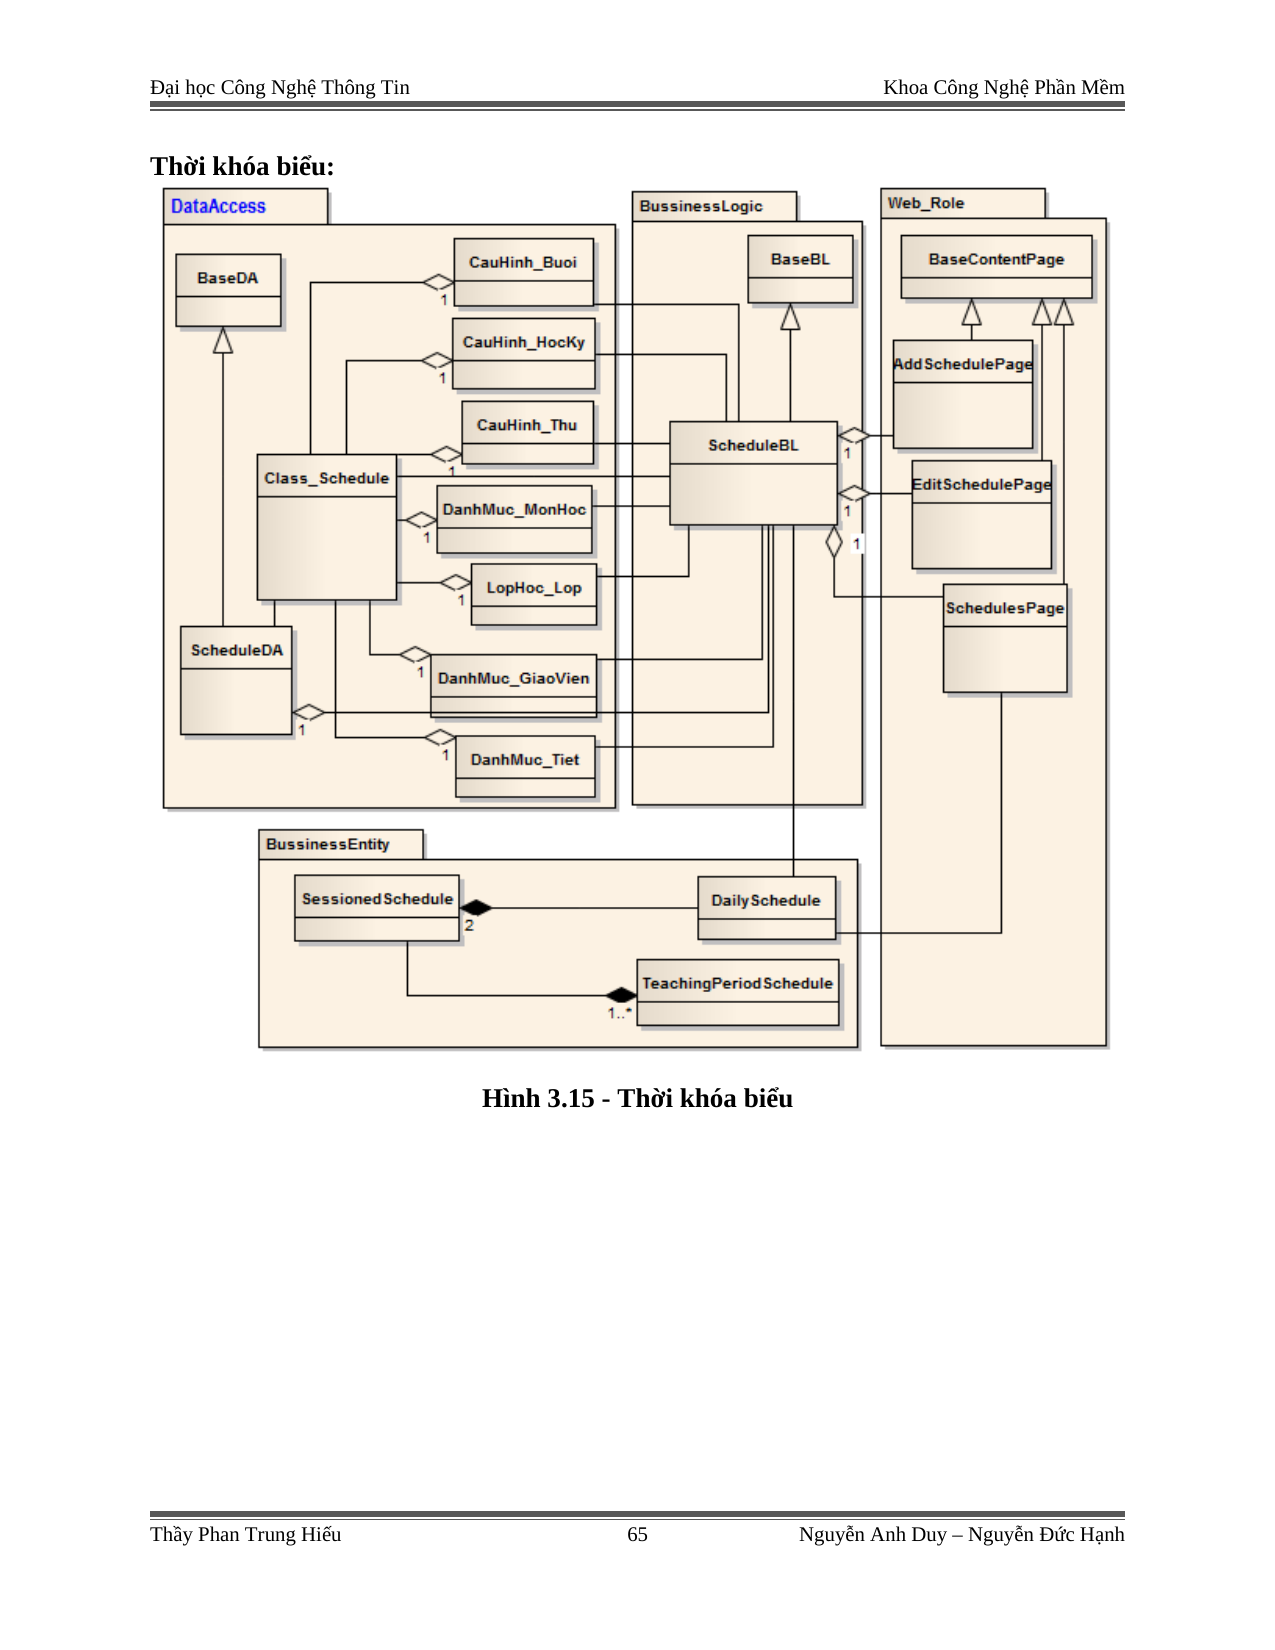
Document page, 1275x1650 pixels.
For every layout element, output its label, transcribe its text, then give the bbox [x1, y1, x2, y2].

picture [160, 185, 1115, 1053]
subtitle Hình 3.15 - Thời khóa biểu [150, 1082, 1125, 1113]
subtitle Thời khóa biểu: [150, 150, 1125, 181]
